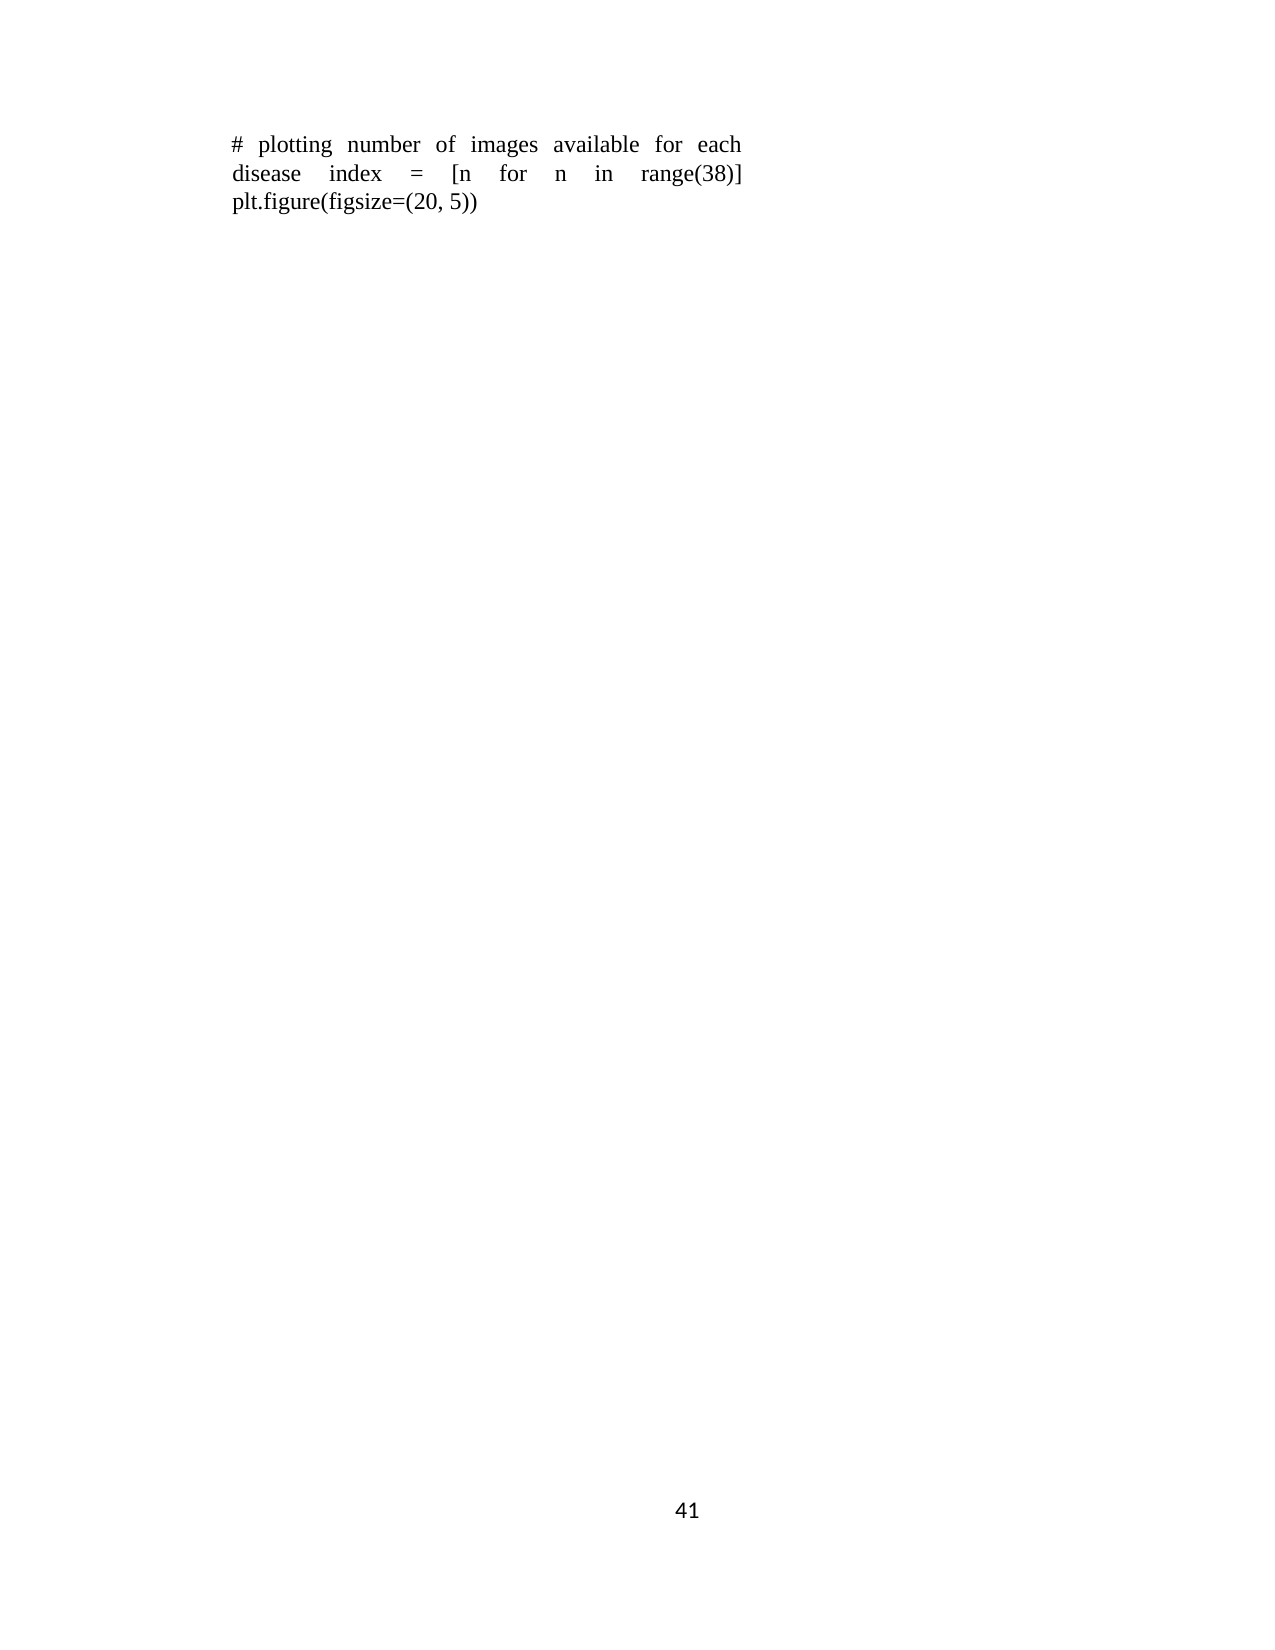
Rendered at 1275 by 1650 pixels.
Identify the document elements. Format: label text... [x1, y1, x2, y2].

text # plotting number of images available for each disease index = [n for n in range(38)] plt.figure(figsize=(20, 5)) [231, 130, 743, 214]
